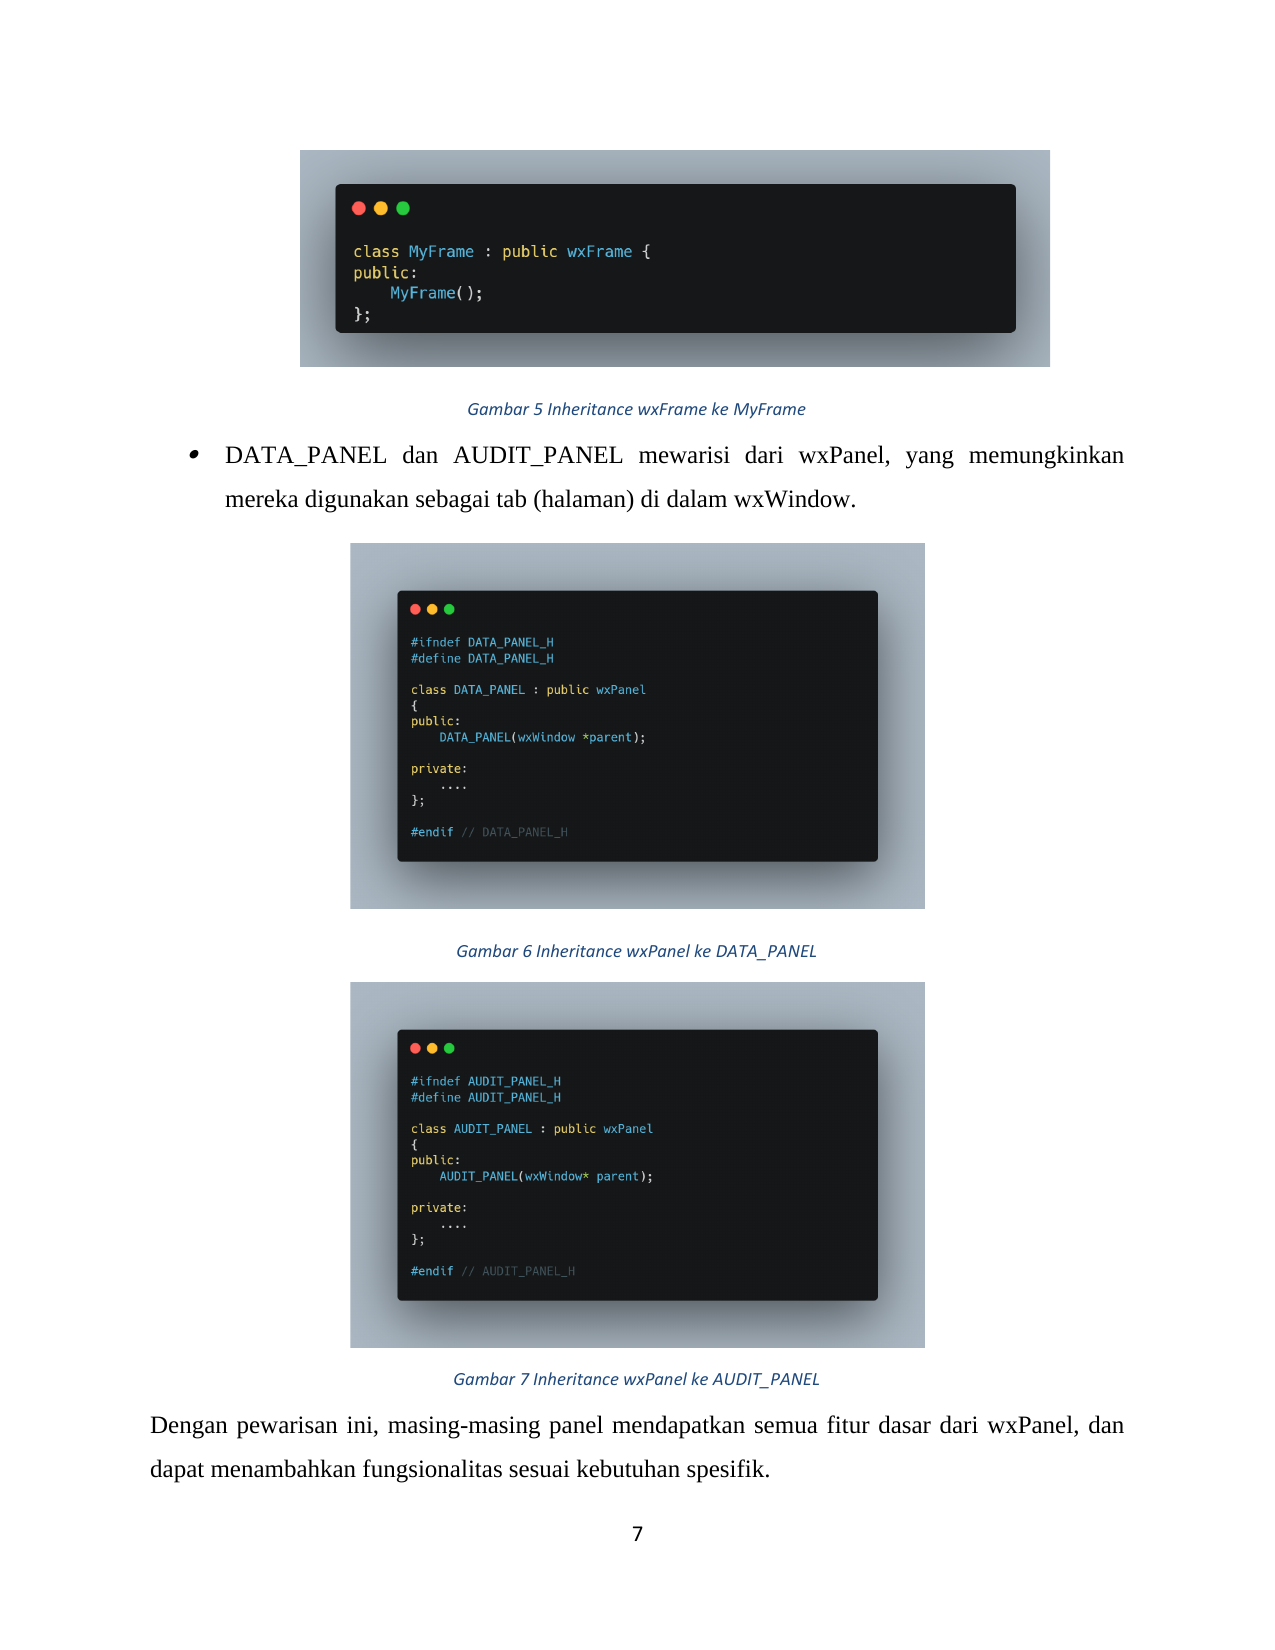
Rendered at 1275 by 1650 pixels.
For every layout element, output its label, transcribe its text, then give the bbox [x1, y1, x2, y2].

text Gambar Inheritance wxFrame ke MyFrame [150, 397, 1125, 420]
text Gambar Inheritance wxPanel ke DATA_PANEL [150, 939, 1125, 962]
text Gambar Inheritance wxPanel ke AUDIT_PANEL [150, 1367, 1125, 1390]
picture [350, 543, 925, 909]
list DATA_PANEL dan AUDIT_PANEL mewarisi dari wxPanel, yang memungkinkan mereka digunakan sebagai tab (halaman) di dalam wxWindow. [187, 441, 1125, 512]
text Dengan pewarisan ini, masing-masing panel mendapatkan semua fitur dasar dari wxPanel, dan dapat menambahkan fungsionalitas sesuai kebutuhan spesifik. [150, 1411, 1125, 1482]
picture [350, 982, 925, 1348]
picture [300, 150, 1050, 367]
